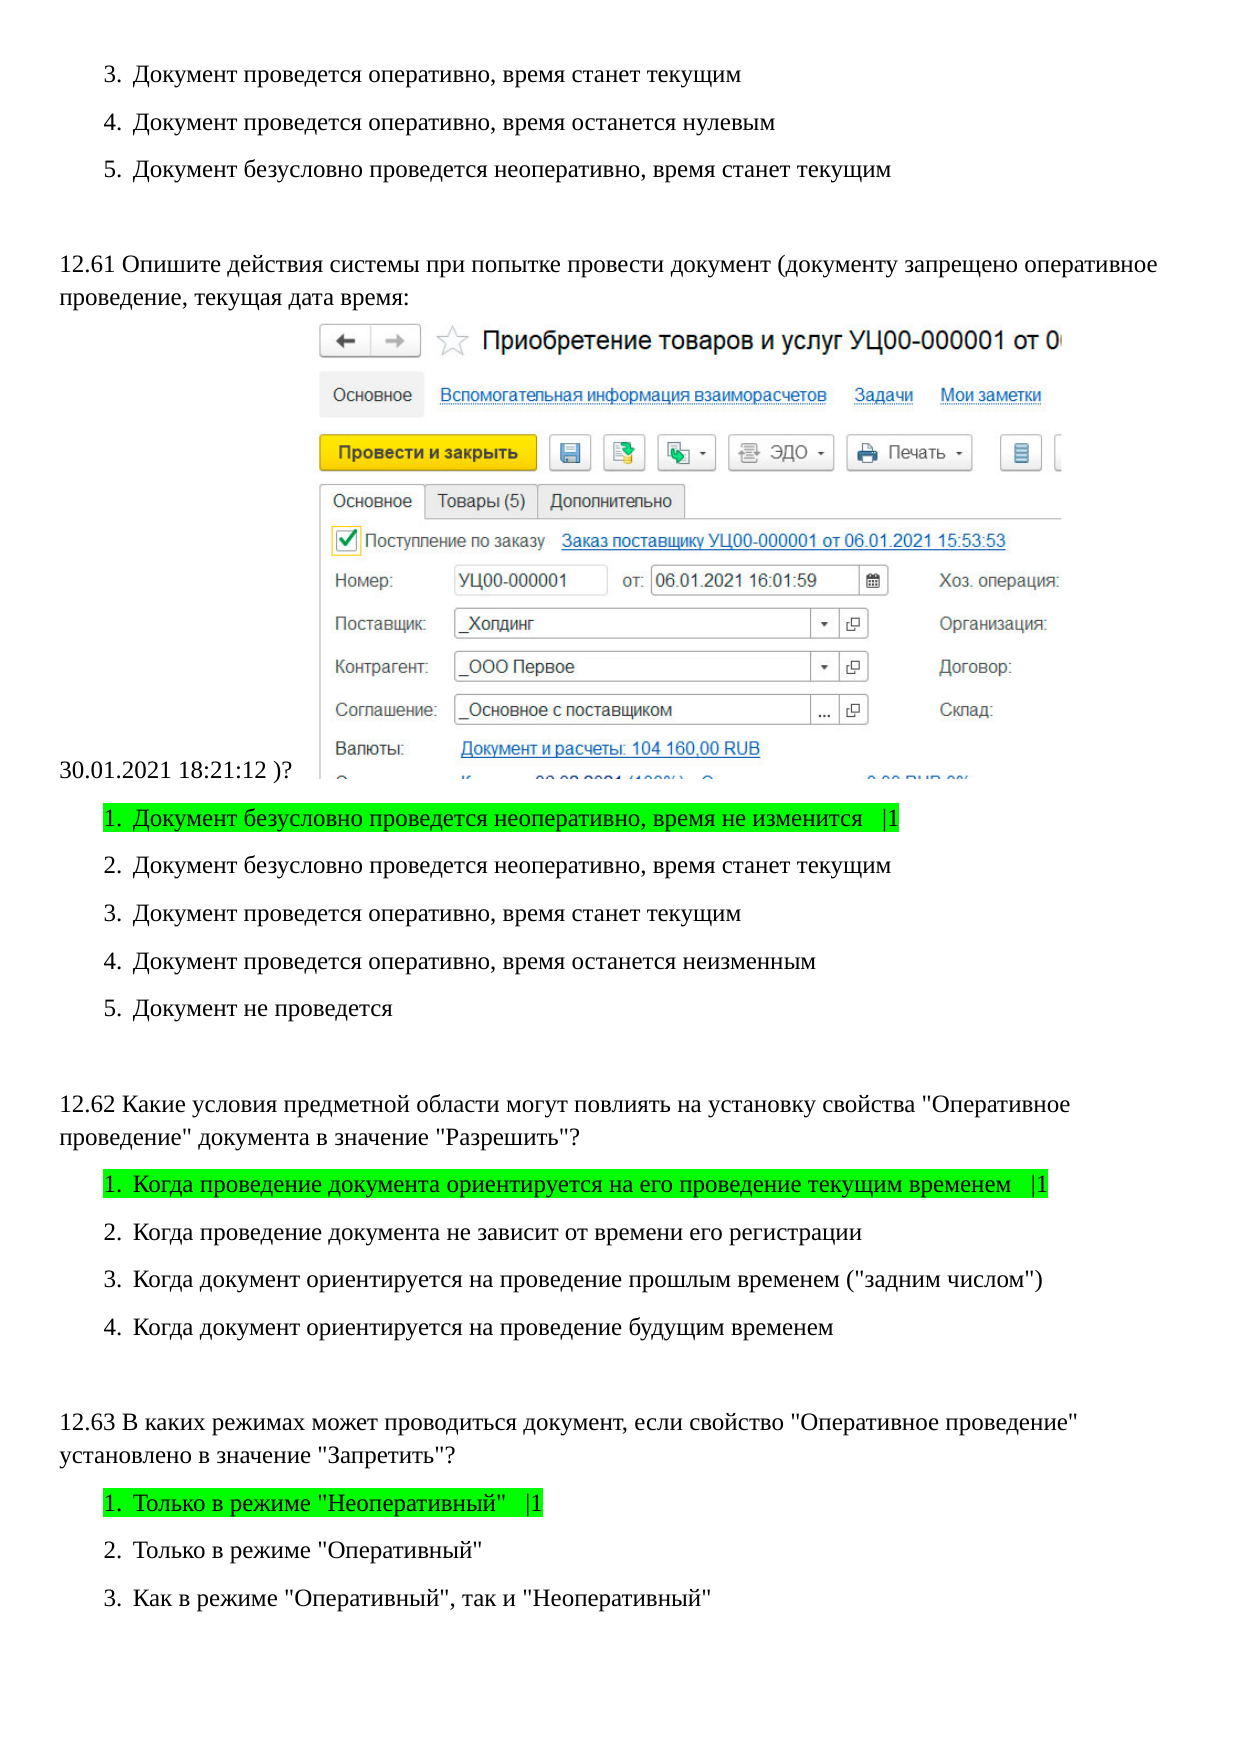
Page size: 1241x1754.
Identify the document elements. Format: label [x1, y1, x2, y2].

picture [305, 315, 1062, 779]
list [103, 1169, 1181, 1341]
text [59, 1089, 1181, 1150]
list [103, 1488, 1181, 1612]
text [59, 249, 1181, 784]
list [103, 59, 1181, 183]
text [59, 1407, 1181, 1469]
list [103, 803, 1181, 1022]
